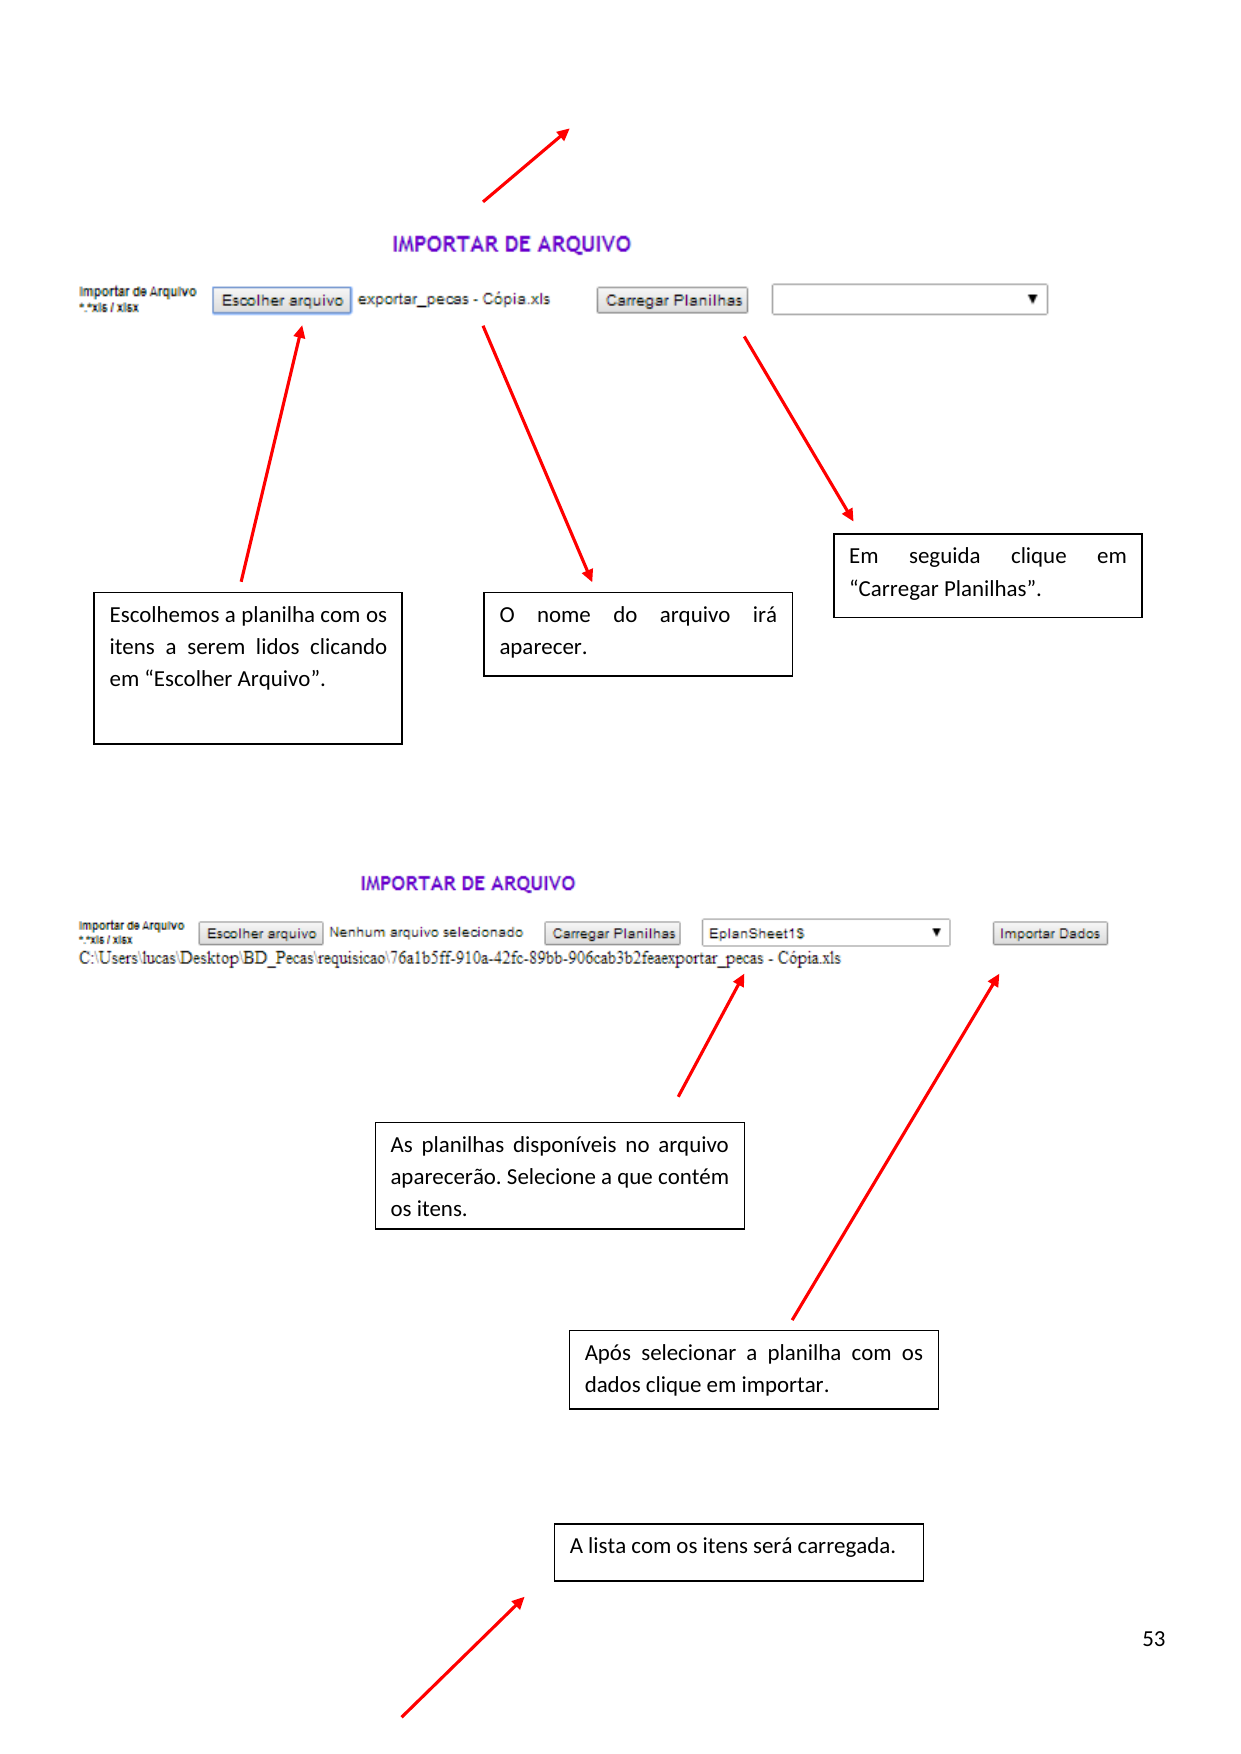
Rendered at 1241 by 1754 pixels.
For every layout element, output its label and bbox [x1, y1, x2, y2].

picture [75, 234, 1108, 371]
picture [75, 872, 1166, 1019]
